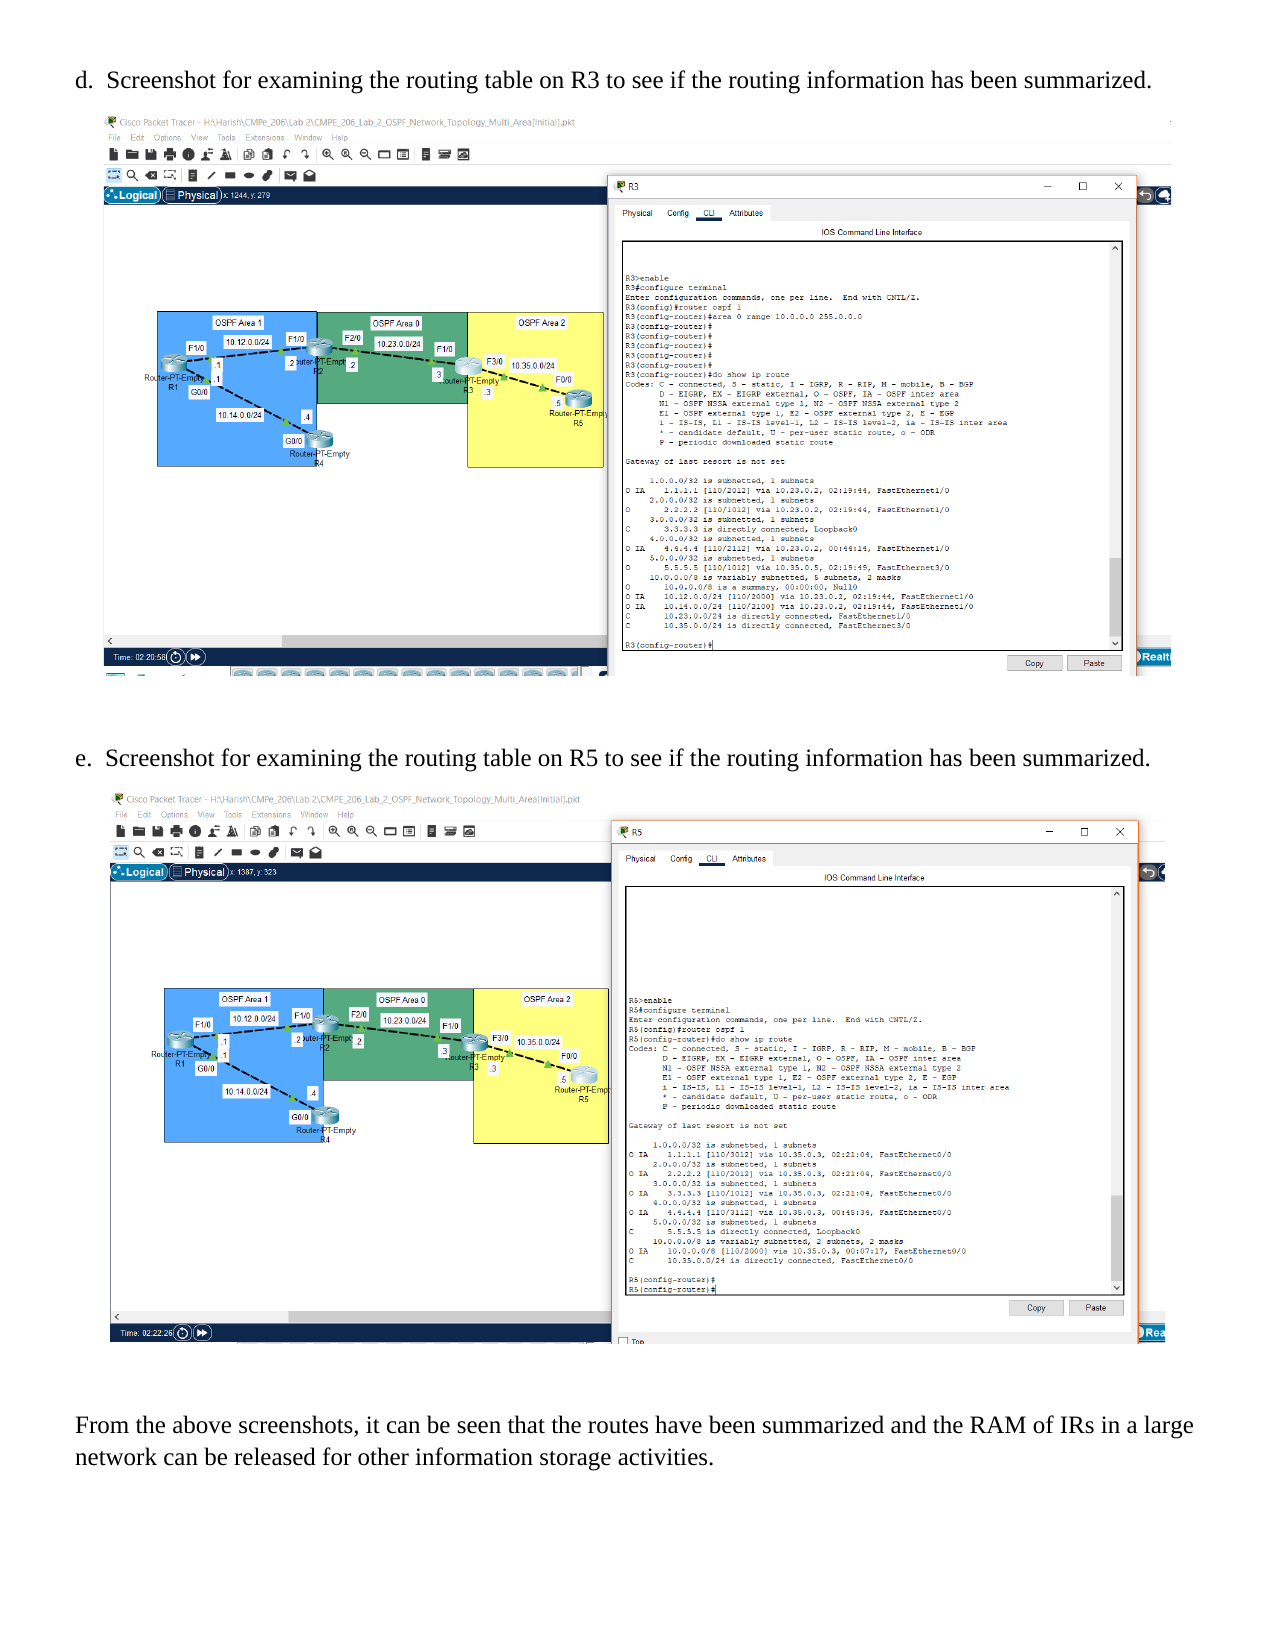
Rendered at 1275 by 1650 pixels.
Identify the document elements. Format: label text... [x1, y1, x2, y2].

text d. Screenshot for examining the routing table on R3 to see if the routing information has been summarized. [75, 66, 1200, 94]
picture [110, 790, 1165, 1344]
picture [134, 192, 144, 201]
text From the above screenshots, it can be seen that the routes have been summarized and the RAM of IRs in a large network can be released for other information storage activities. [75, 1411, 1200, 1470]
text e. Screenshot for examining the routing table on R5 to see if the routing information has been summarized. [75, 743, 1200, 771]
picture [147, 192, 156, 198]
picture [156, 869, 163, 875]
picture [103, 113, 1172, 676]
